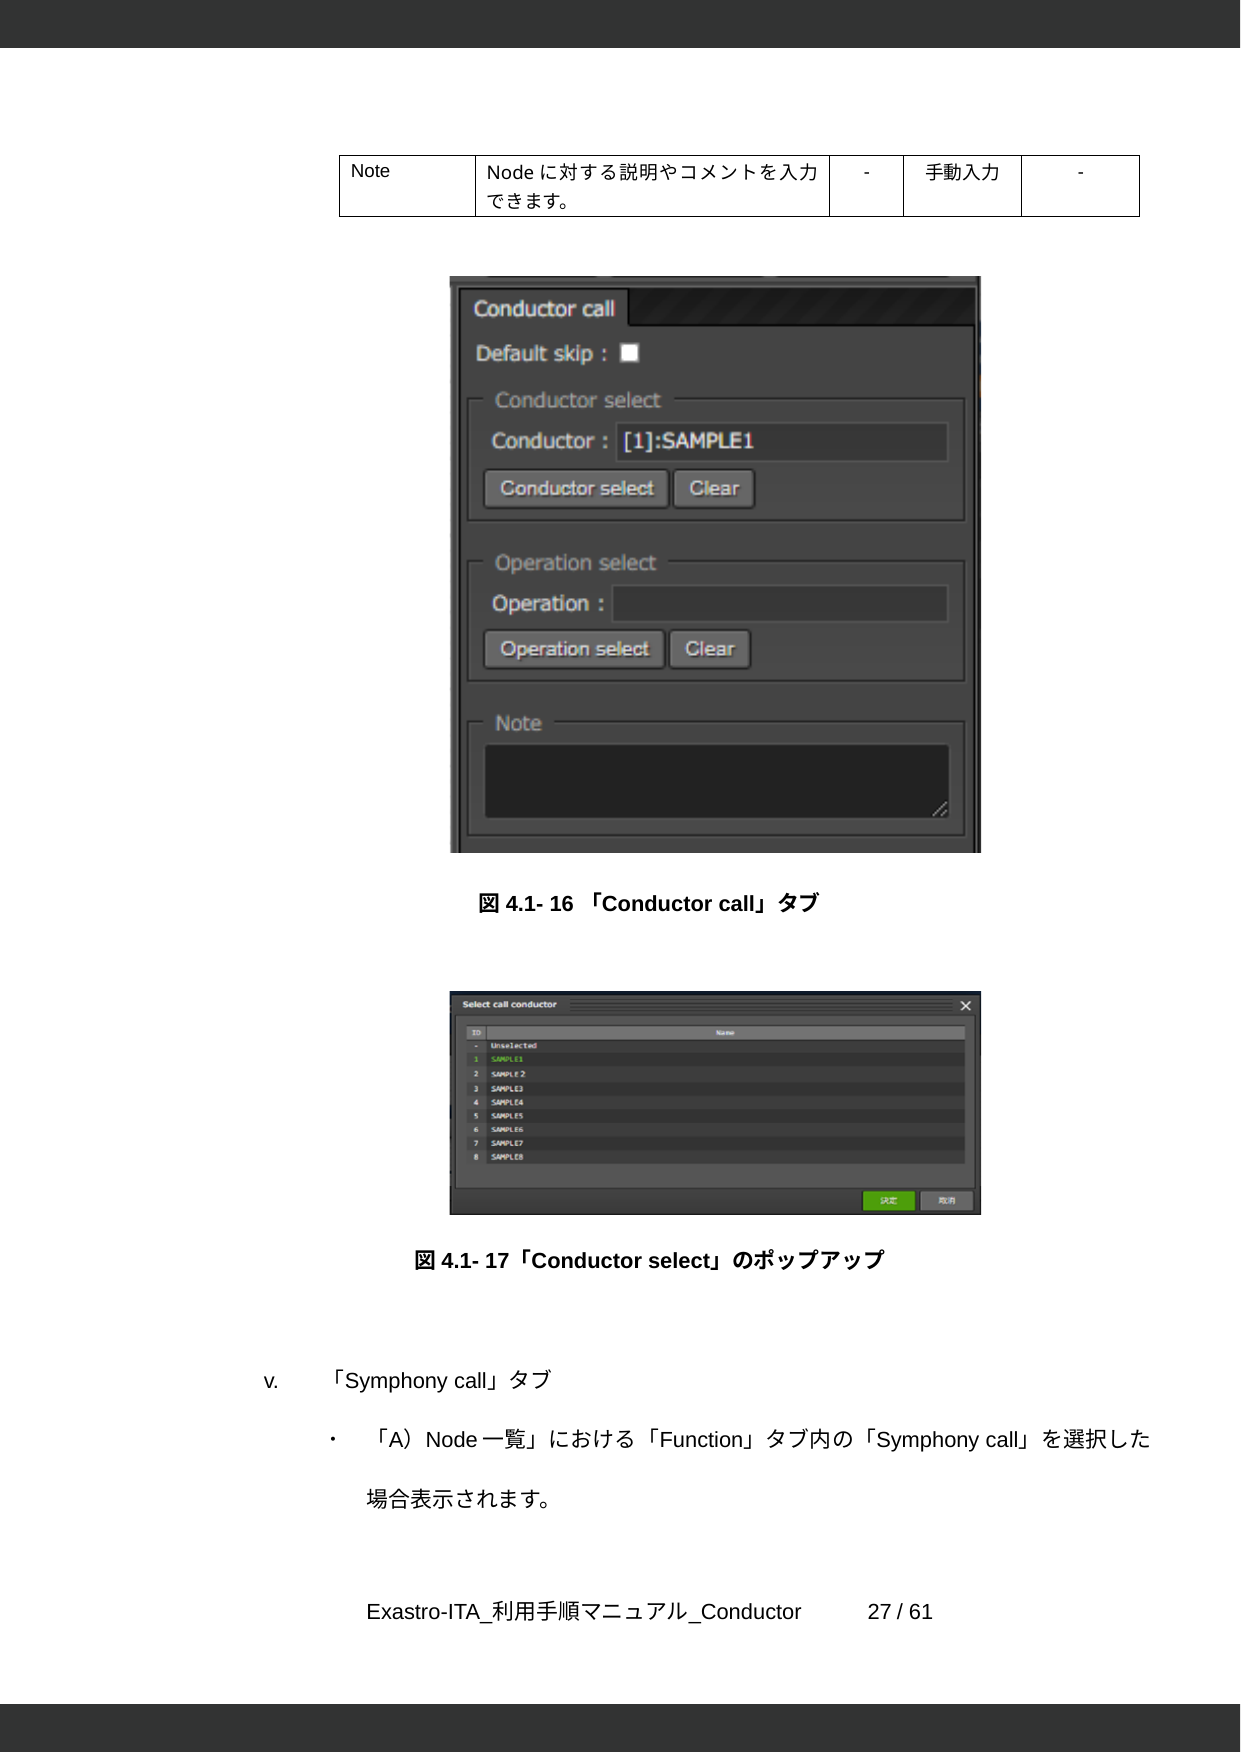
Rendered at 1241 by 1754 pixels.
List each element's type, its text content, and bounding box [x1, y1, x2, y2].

list 「A）Node一覧」における「Function」タブ内の「Symphony call」を選択した場合表示されます。 [323, 1408, 1152, 1527]
text 図 4.1- 17「Conductor select」のポップアップ [148, 1229, 1152, 1289]
table_cell Nodeに対する説明やコメントを入力できます。 [476, 156, 829, 216]
table_cell Note [340, 156, 475, 216]
table_cell - [830, 156, 903, 216]
table_cell 手動入力 [904, 156, 1021, 216]
picture [449, 991, 982, 1215]
list 「Symphony call」タブ [279, 1349, 1152, 1408]
text 図 4.1- 16 「Conductor call」タブ [148, 872, 1152, 932]
picture [449, 276, 982, 853]
table_cell - [1022, 156, 1139, 216]
picture [0, 1704, 1241, 1752]
picture [0, 0, 1241, 48]
